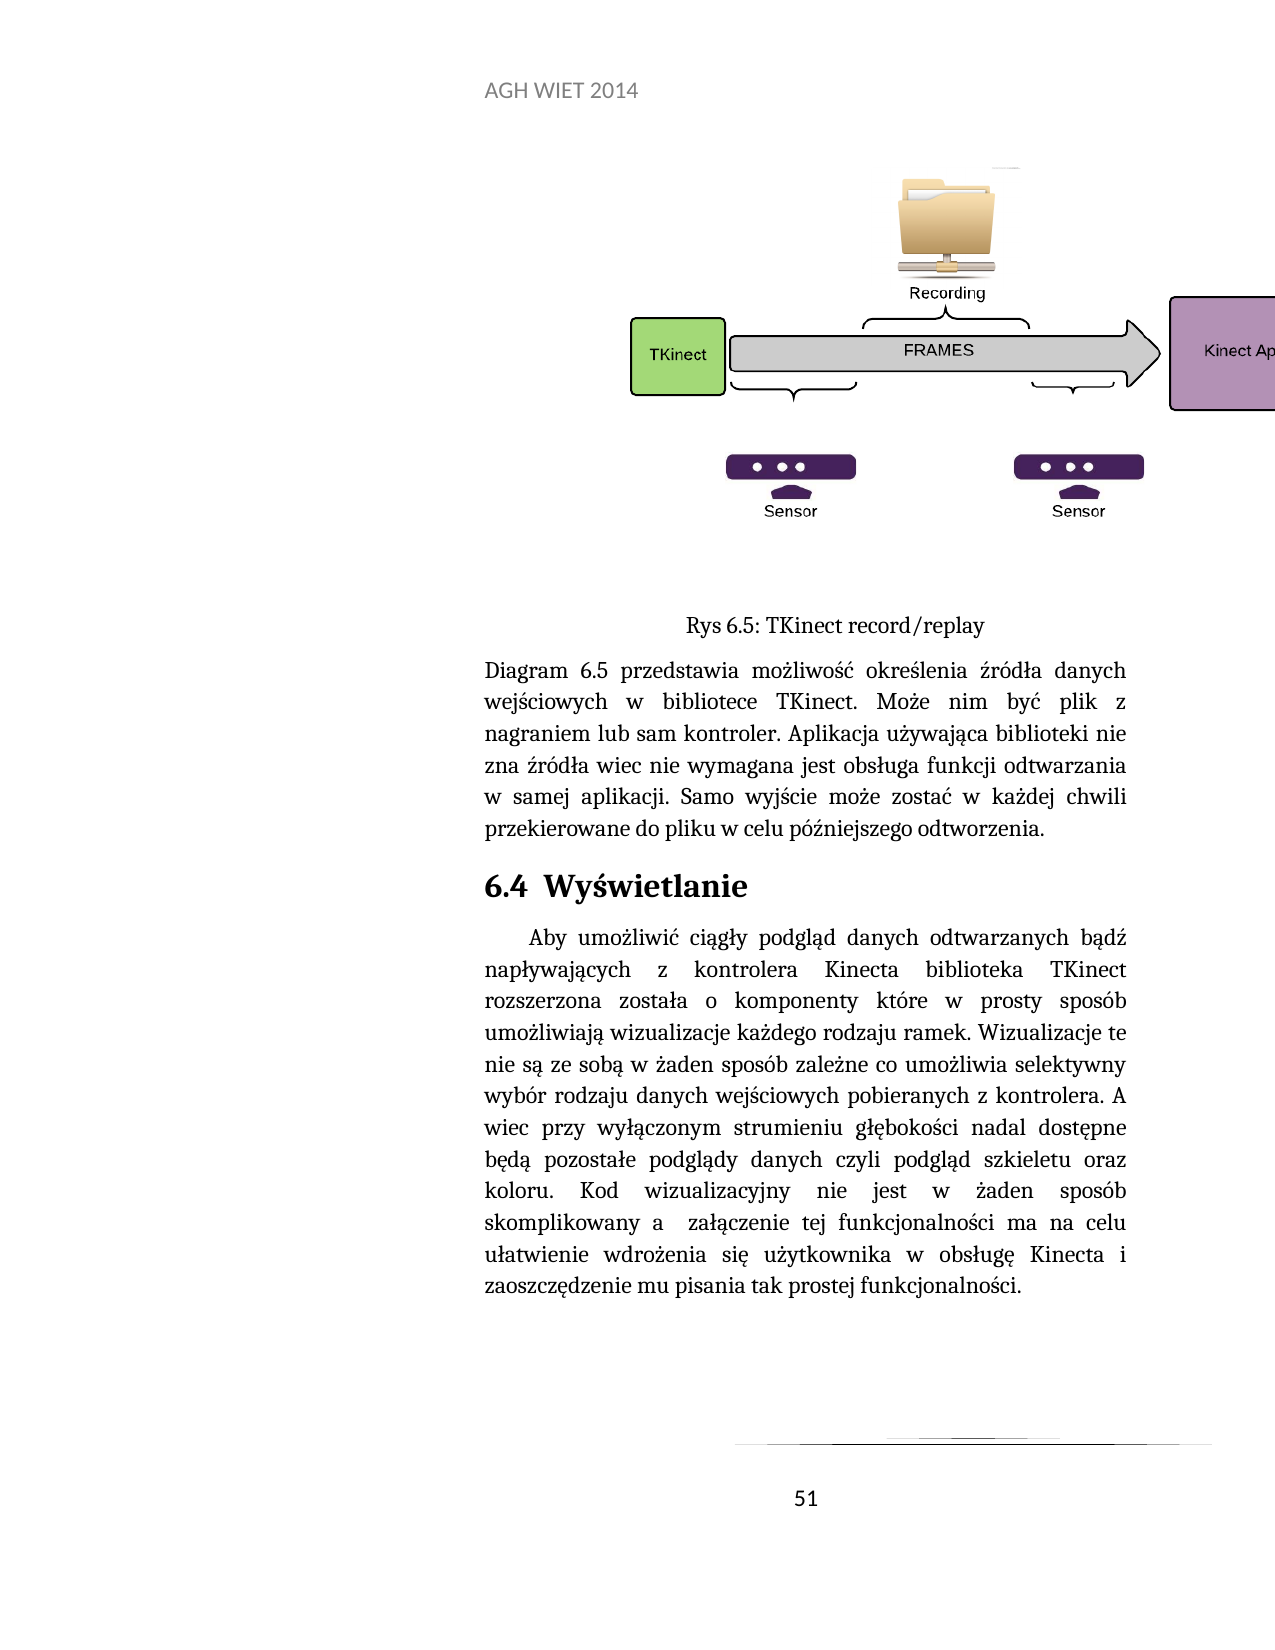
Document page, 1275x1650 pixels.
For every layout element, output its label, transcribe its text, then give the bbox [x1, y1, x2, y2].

text Wyświetlanie [484, 867, 1127, 906]
text Diagram 6.5 przedstawia możliwość określenia źródła danych wejściowych w bibliotece TKinect. Może nim być plik z nagraniem lub sam kontroler. Aplikacja używająca biblioteki nie zna źródła wiec nie wymagana jest obsługa funkcji odtwarzania w samej aplikacji. Samo wyjście może zostać w każdej chwili przekierowane do pliku w celu późniejszego odtworzenia. [484, 656, 1127, 842]
text Rys 6.5: TKinect record/replay [484, 612, 1127, 640]
text Aby umożliwić ciągły podgląd danych odtwarzanych bądź napływających z kontrolera Kinecta biblioteka TKinect rozszerzona została o komponenty które w prosty sposób umożliwiają wizualizacje każdego rodzaju ramek. Wizualizacje te nie są ze sobą w żaden sposób zależne co umożliwia selektywny wybór rodzaju danych wejściowych pobieranych z kontrolera. A wiec przy wyłączonym strumieniu głębokości nadal dostępne będą pozostałe podglądy danych czyli podgląd szkieletu oraz koloru. Kod wizualizacyjny nie jest w żaden sposób skomplikowany a załączenie tej funkcjonalności ma na celu ułatwienie wdrożenia się użytkownika w obsługę Kinecta i zaoszczędzenie mu pisania tak prostej funkcjonalności. [484, 924, 1127, 1300]
picture [543, 130, 1275, 596]
